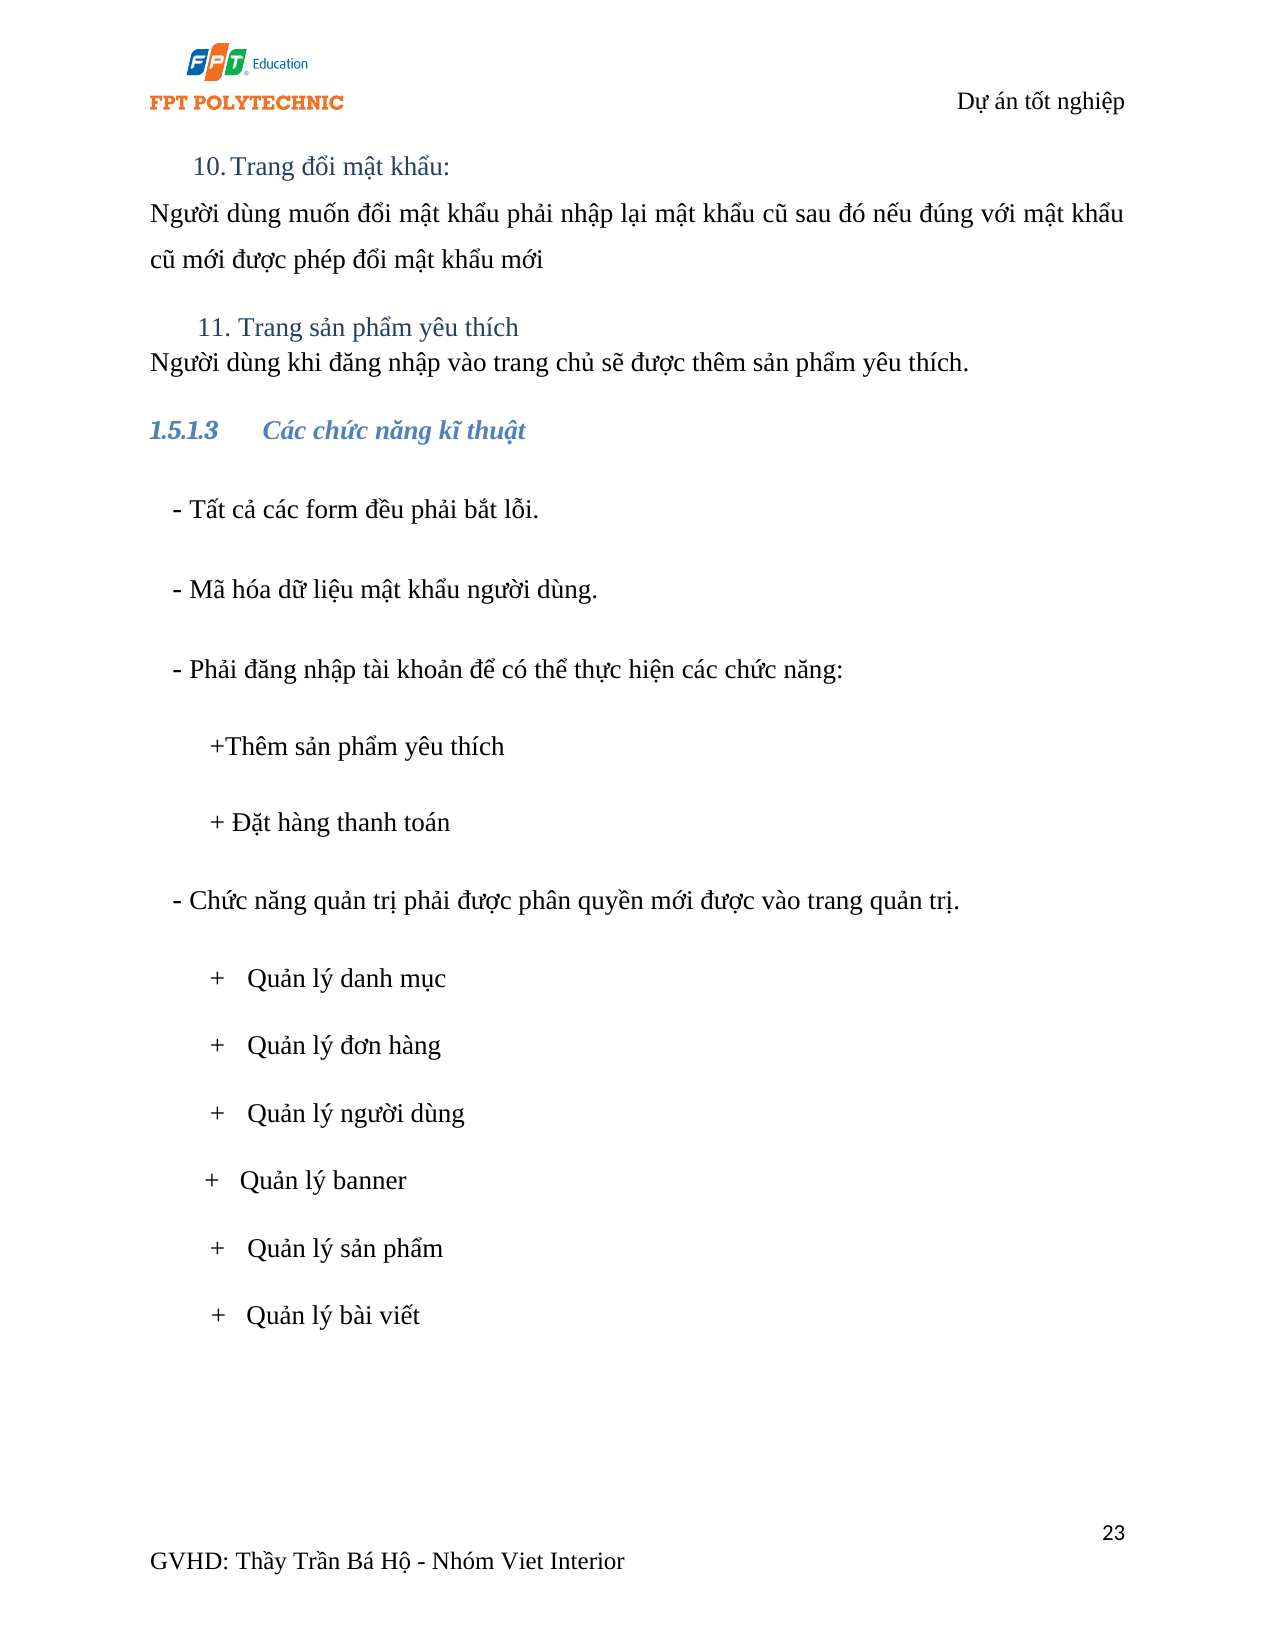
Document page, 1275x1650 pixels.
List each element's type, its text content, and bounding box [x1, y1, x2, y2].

list Chức năng quản trị phải được phân quyền mới được vào trang quản trị. [172, 882, 1125, 916]
list Mã hóa dữ liệu mật khẩu người dùng. [172, 571, 1125, 604]
list Phải đăng nhập tài khoản để có thể thực hiện các chức năng: [172, 651, 1125, 684]
text + Quản lý sản phẩm [209, 1232, 1125, 1263]
text + Quản lý đơn hàng [209, 1029, 1125, 1061]
picture [150, 43, 344, 110]
text + Quản lý danh mục [209, 962, 1125, 993]
text + Quản lý banner [150, 1164, 1125, 1196]
list Tất cả các form đều phải bắt lỗi. [172, 491, 1125, 525]
subtitle 11. Trang sản phẩm yêu thích [150, 311, 1125, 342]
text + Quản lý bài viết [150, 1299, 1125, 1331]
text Người dùng khi đăng nhập vào trang chủ sẽ được thêm sản phẩm yêu thích. [150, 347, 1125, 378]
text +Thêm sản phẩm yêu thích [209, 730, 1125, 761]
text + Đặt hàng thanh toán [209, 806, 1125, 837]
text + Quản lý người dùng [209, 1097, 1125, 1128]
subtitle Các chức năng kĩ thuật [150, 414, 1125, 446]
text Người dùng muốn đổi mật khẩu phải nhập lại mật khẩu cũ sau đó nếu đúng với mật khẩu cũ mới được phép đổi mật khẩu mới [150, 197, 1125, 274]
subtitle Trang đổi mật khẩu: [192, 150, 1125, 181]
